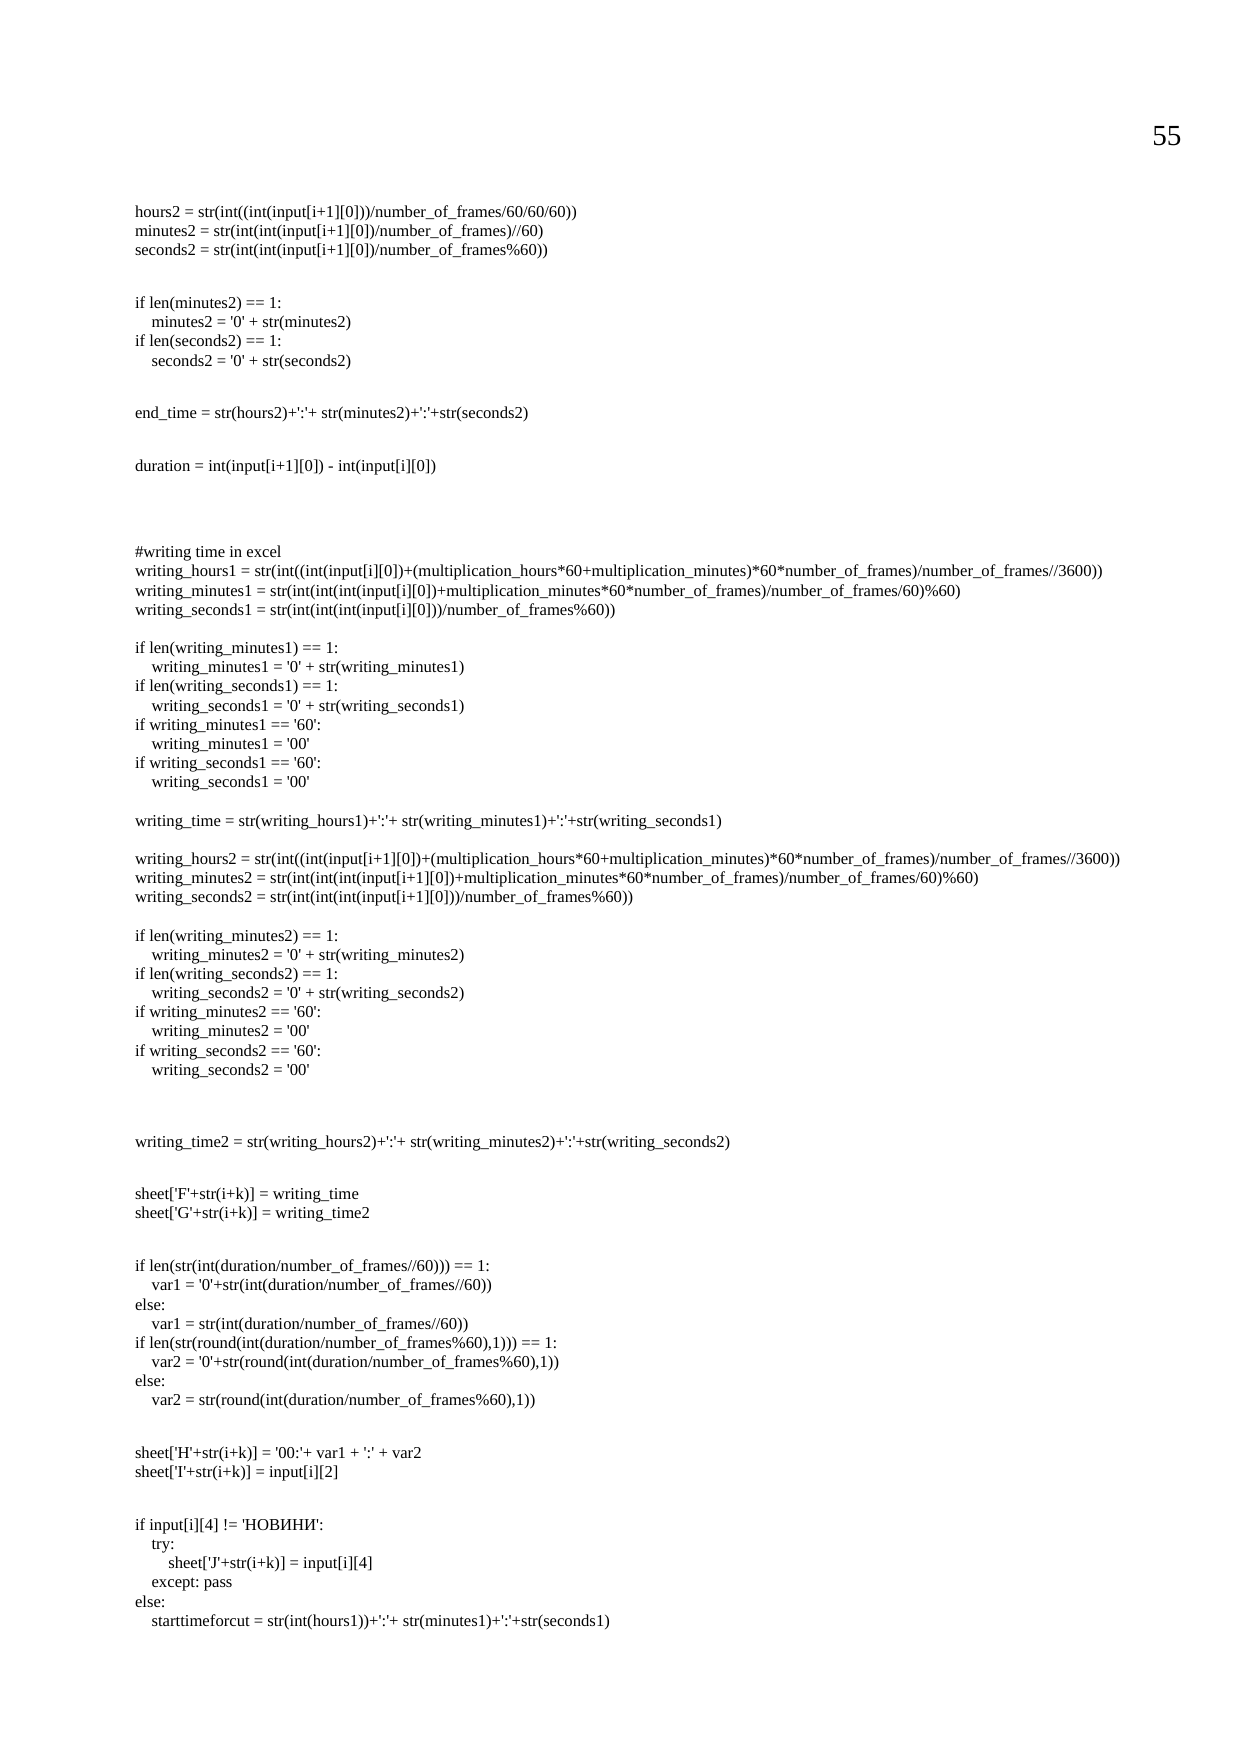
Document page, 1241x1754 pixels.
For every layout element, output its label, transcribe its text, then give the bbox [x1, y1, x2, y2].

text #writing time in excel [118, 542, 1181, 561]
text if writing_seconds2 == '60': [118, 1040, 1181, 1059]
text minutes2 = '0' + str(minutes2) [118, 312, 1181, 331]
text var1 = str(int(duration/number_of_frames//60)) [118, 1313, 1181, 1333]
text seconds2 = str(int(int(input[i+1][0])/number_of_frames%60)) [118, 240, 1181, 259]
text if len(writing_minutes1) == 1: [118, 638, 1181, 657]
text starttimeforcut = str(int(hours1))+':'+ str(minutes1)+':'+str(seconds1) [118, 1611, 1181, 1630]
text hours2 = str(int((int(input[i+1][0]))/number_of_frames/60/60/60)) [118, 202, 1181, 221]
text var2 = str(round(int(duration/number_of_frames%60),1)) [118, 1390, 1181, 1409]
text except: pass [118, 1572, 1181, 1591]
text var1 = '0'+str(int(duration/number_of_frames//60)) [118, 1275, 1181, 1294]
text writing_seconds2 = str(int(int(int(input[i+1][0]))/number_of_frames%60)) [118, 887, 1181, 906]
text writing_minutes1 = '0' + str(writing_minutes1) [118, 657, 1181, 676]
text writing_seconds2 = '00' [118, 1059, 1181, 1079]
text sheet['I'+str(i+k)] = input[i][2] [118, 1462, 1181, 1481]
text if len(minutes2) == 1: [118, 293, 1181, 312]
text writing_minutes2 = '0' + str(writing_minutes2) [118, 944, 1181, 964]
text end_time = str(hours2)+':'+ str(minutes2)+':'+str(seconds2) [118, 403, 1181, 422]
text sheet['J'+str(i+k)] = input[i][4] [118, 1553, 1181, 1572]
text try: [118, 1534, 1181, 1553]
text sheet['G'+str(i+k)] = writing_time2 [118, 1203, 1181, 1222]
text if len(writing_seconds2) == 1: [118, 964, 1181, 983]
text sheet['F'+str(i+k)] = writing_time [118, 1184, 1181, 1203]
text else: [118, 1294, 1181, 1313]
text if len(writing_minutes2) == 1: [118, 925, 1181, 944]
text seconds2 = '0' + str(seconds2) [118, 350, 1181, 369]
text writing_seconds1 = '00' [118, 772, 1181, 791]
text writing_minutes1 = '00' [118, 734, 1181, 753]
text writing_time2 = str(writing_hours2)+':'+ str(writing_minutes2)+':'+str(writing_seconds2) [118, 1131, 1181, 1151]
text writing_minutes1 = str(int(int(int(input[i][0])+multiplication_minutes*60*number_of_frames)/number_of_frames/60)%60) [118, 580, 1181, 599]
text duration = int(input[i+1][0]) - int(input[i][0]) [118, 456, 1181, 475]
text if input[i][4] != 'НОВИНИ': [118, 1515, 1181, 1534]
text writing_seconds1 = '0' + str(writing_seconds1) [118, 695, 1181, 714]
text if len(str(round(int(duration/number_of_frames%60),1))) == 1: [118, 1333, 1181, 1352]
text sheet['H'+str(i+k)] = '00:'+ var1 + ':' + var2 [118, 1443, 1181, 1462]
text if len(str(int(duration/number_of_frames//60))) == 1: [118, 1256, 1181, 1275]
text if writing_minutes1 == '60': [118, 714, 1181, 734]
text writing_hours1 = str(int((int(input[i][0])+(multiplication_hours*60+multiplication_minutes)*60*number_of_frames)/number_of_frames//3600)) [118, 561, 1181, 580]
text else: [118, 1371, 1181, 1390]
text writing_time = str(writing_hours1)+':'+ str(writing_minutes1)+':'+str(writing_seconds1) [118, 810, 1181, 829]
text if len(seconds2) == 1: [118, 331, 1181, 350]
text writing_seconds2 = '0' + str(writing_seconds2) [118, 983, 1181, 1002]
text writing_minutes2 = '00' [118, 1021, 1181, 1040]
text else: [118, 1591, 1181, 1611]
text writing_minutes2 = str(int(int(int(input[i+1][0])+multiplication_minutes*60*number_of_frames)/number_of_frames/60)%60) [118, 868, 1181, 887]
text var2 = '0'+str(round(int(duration/number_of_frames%60),1)) [118, 1352, 1181, 1371]
text if len(writing_seconds1) == 1: [118, 676, 1181, 695]
text writing_seconds1 = str(int(int(int(input[i][0]))/number_of_frames%60)) [118, 599, 1181, 619]
text minutes2 = str(int(int(input[i+1][0])/number_of_frames)//60) [118, 221, 1181, 240]
text if writing_seconds1 == '60': [118, 753, 1181, 772]
text writing_hours2 = str(int((int(input[i+1][0])+(multiplication_hours*60+multiplication_minutes)*60*number_of_frames)/number_of_frames//3600)) [118, 849, 1181, 868]
text if writing_minutes2 == '60': [118, 1002, 1181, 1021]
